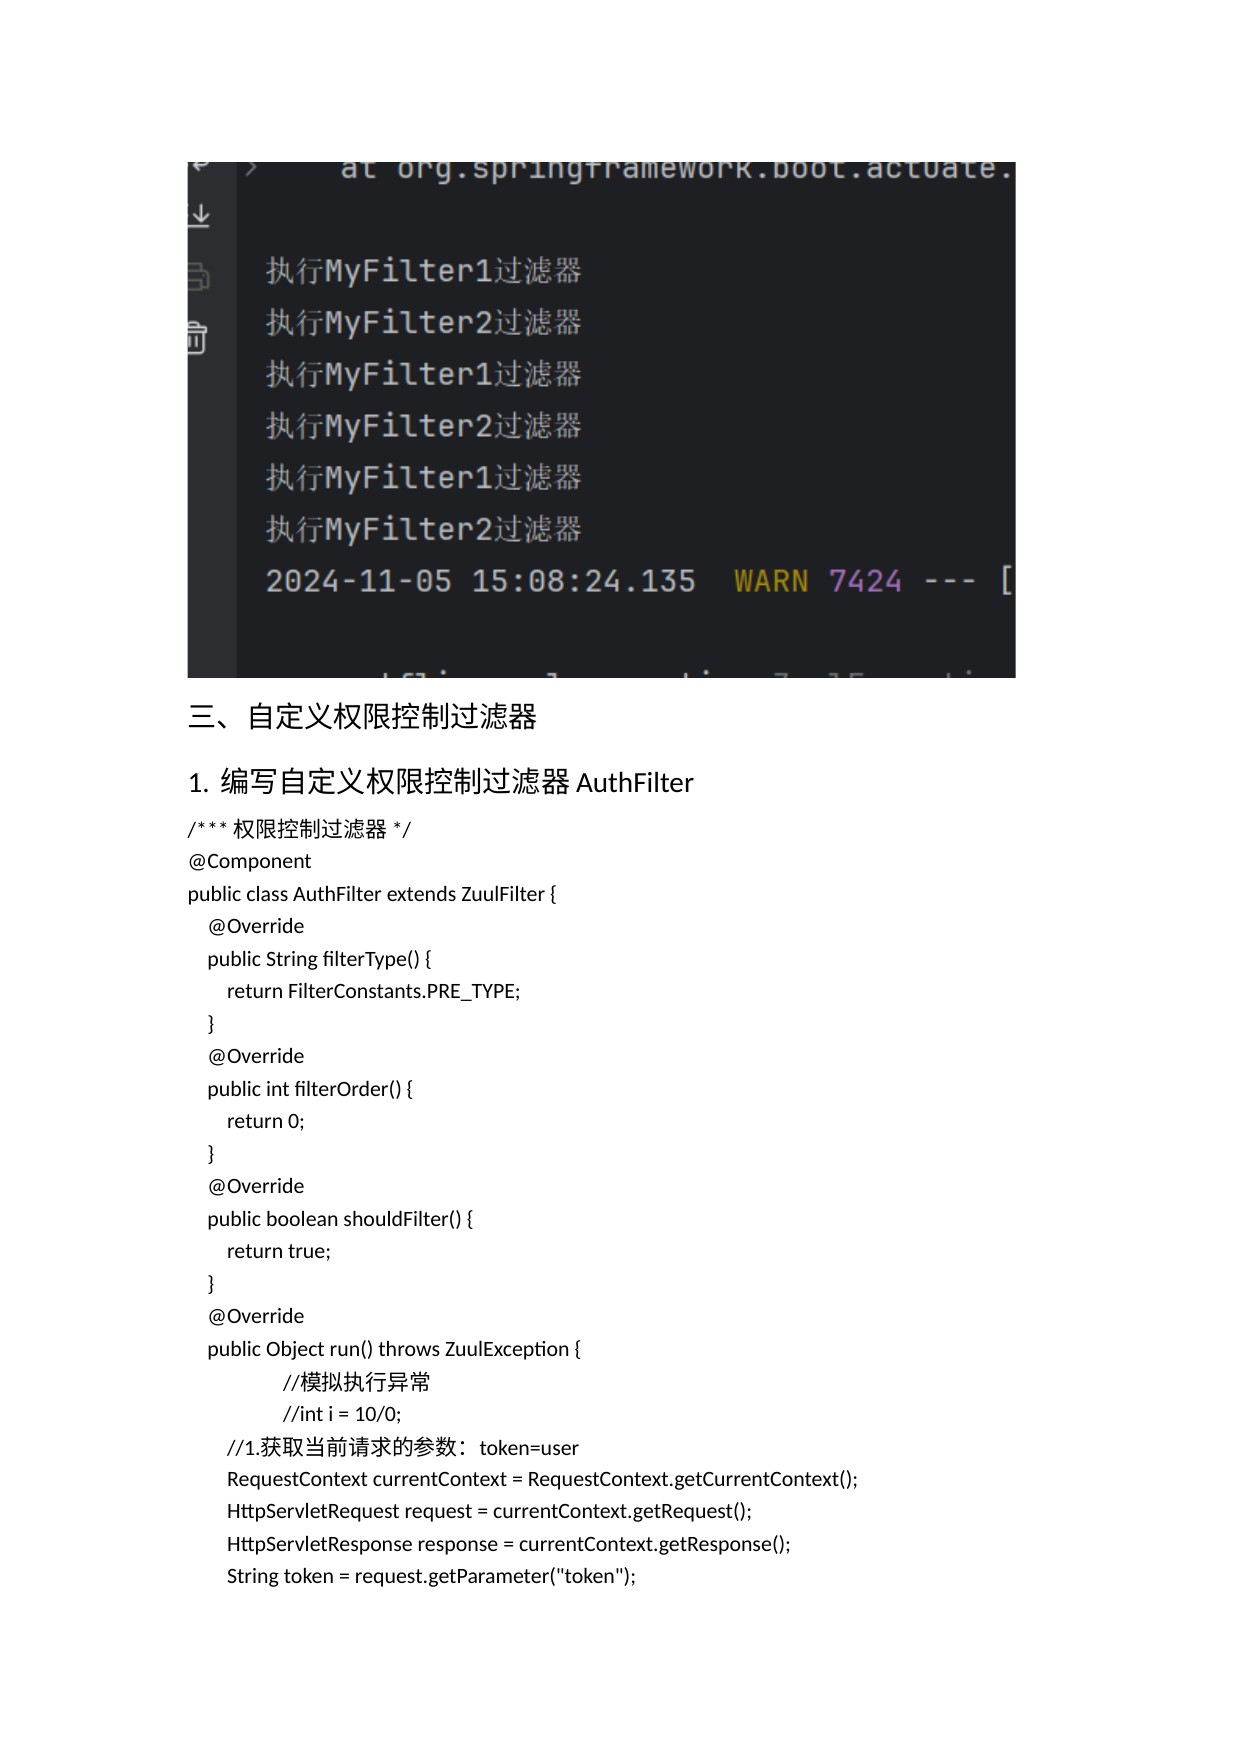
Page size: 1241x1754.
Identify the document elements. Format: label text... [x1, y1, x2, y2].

text //模拟执行异常 //int i = 10/0; [187, 1364, 1053, 1429]
list 编写自定义权限控制过滤器AuthFilter [187, 747, 1053, 812]
text /*** 权限控制过滤器 */ @Component public class AuthFilter extends ZuulFilter { @Override public String filterType() { return FilterConstants.PRE_TYPE; } @Override public int filterOrder() { return 0; } @Override public boolean shouldFilter() { return true; } @Override public Object run() throws ZuulException { [187, 812, 1053, 1364]
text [187, 1429, 1053, 1592]
picture [187, 162, 1016, 678]
list 自定义权限控制过滤器 [187, 682, 1053, 747]
